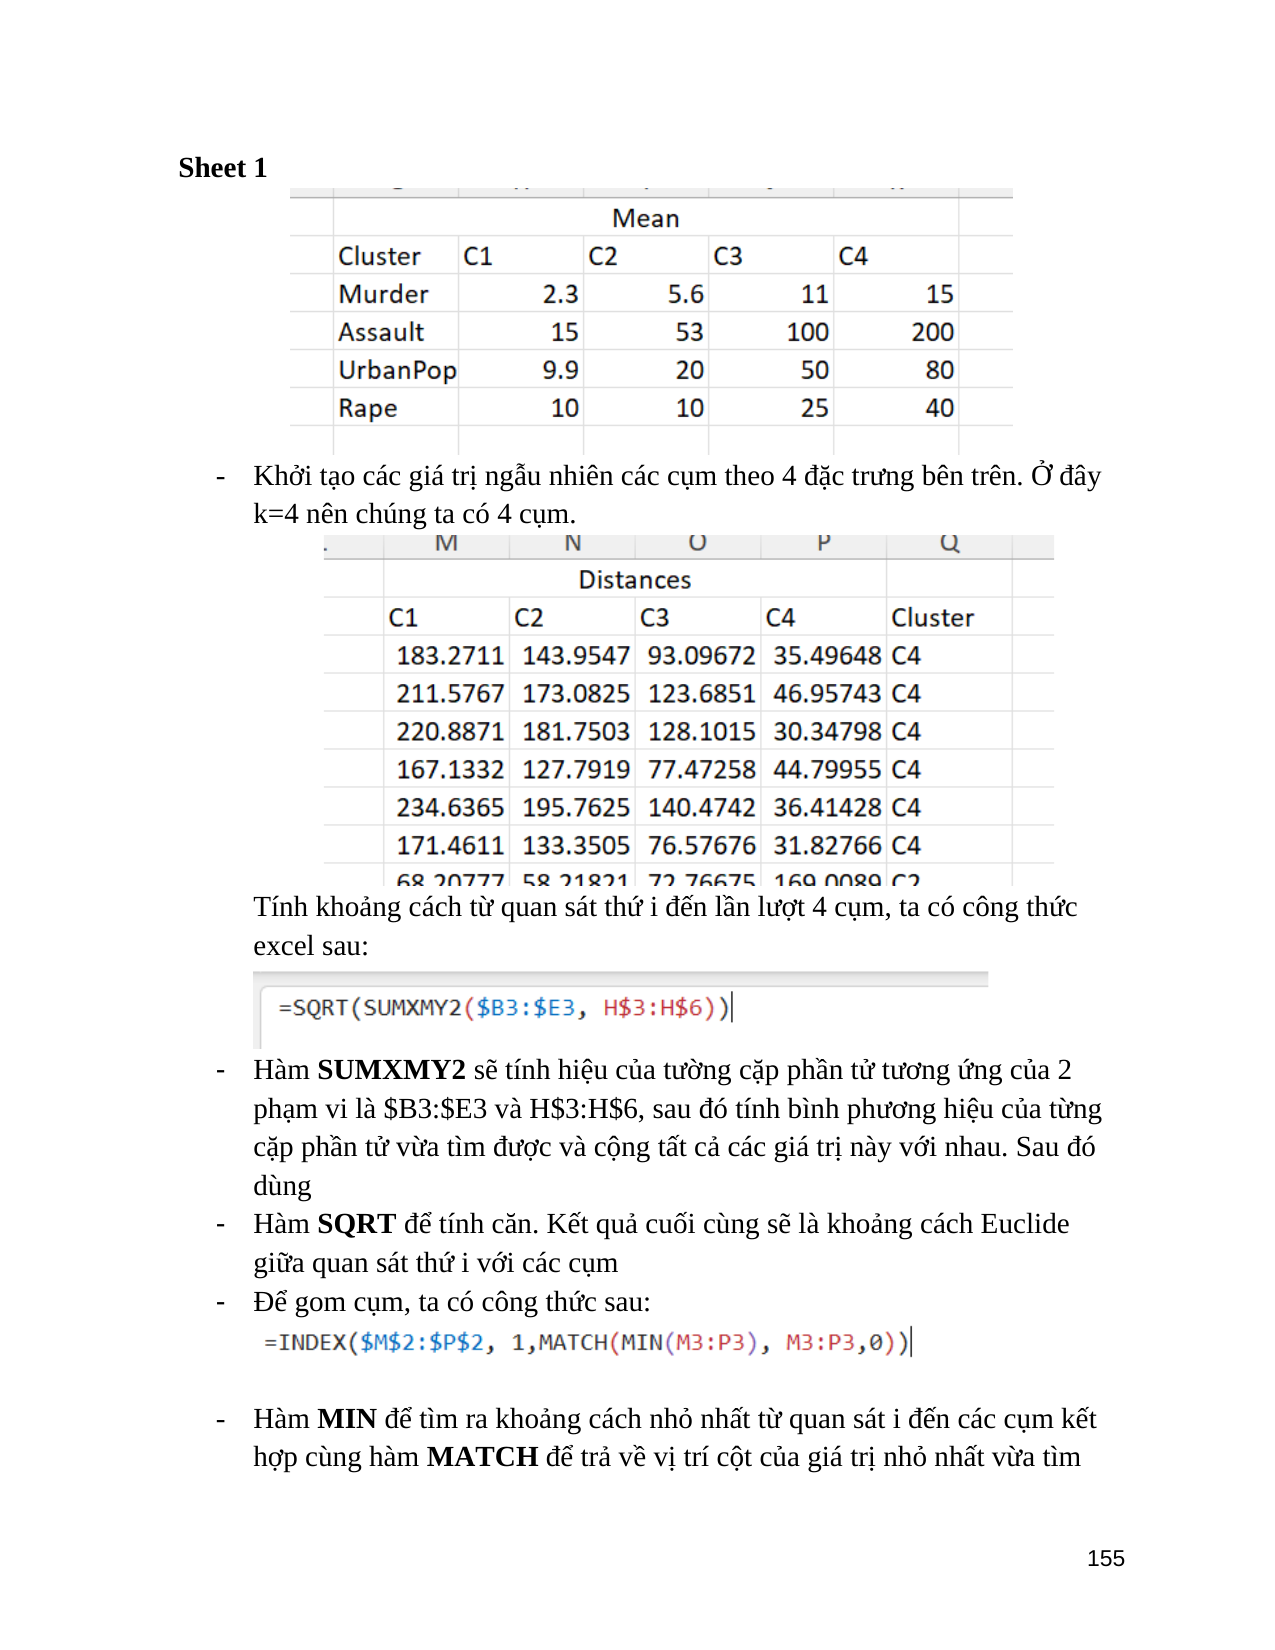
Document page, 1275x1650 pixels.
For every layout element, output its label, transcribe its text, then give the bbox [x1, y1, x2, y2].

picture [253, 1322, 1200, 1398]
picture [290, 188, 1013, 455]
picture [253, 966, 989, 1049]
text Sheet 1 [178, 150, 1125, 183]
list Hàm SUMXMY2 sẽ tính hiệu của tường cặp phần tử tương ứng của 2 phạm vi là $B3:$E3 và H$3:H$6, sau đó tính bình phương hiệu của từng cặp phần tử vừa tìm được và cộng tất cả các giá trị này với nhau. Sau đó dùng [216, 1052, 1125, 1201]
list Để gom cụm, ta có công thức sau: [216, 1283, 1125, 1317]
list Hàm MIN để tìm ra khoảng cách nhỏ nhất từ quan sát i đến các cụm kết hợp cùng hàm MATCH để trả về vị trí cột của giá trị nhỏ nhất vừa tìm được. [216, 1401, 1125, 1473]
picture [323, 535, 1055, 886]
text Tính khoảng cách từ quan sát thứ i đến lần lượt 4 cụm, ta có công thức excel sau: [253, 889, 1125, 961]
list Khởi tạo các giá trị ngẫu nhiên các cụm theo 4 đặc trưng bên trên. Ở đây k=4 nên chúng ta có 4 cụm. [216, 458, 1125, 530]
list Hàm SQRT để tính căn. Kết quả cuối cùng sẽ là khoảng cách Euclide giữa quan sát thứ i với các cụm [216, 1206, 1125, 1278]
